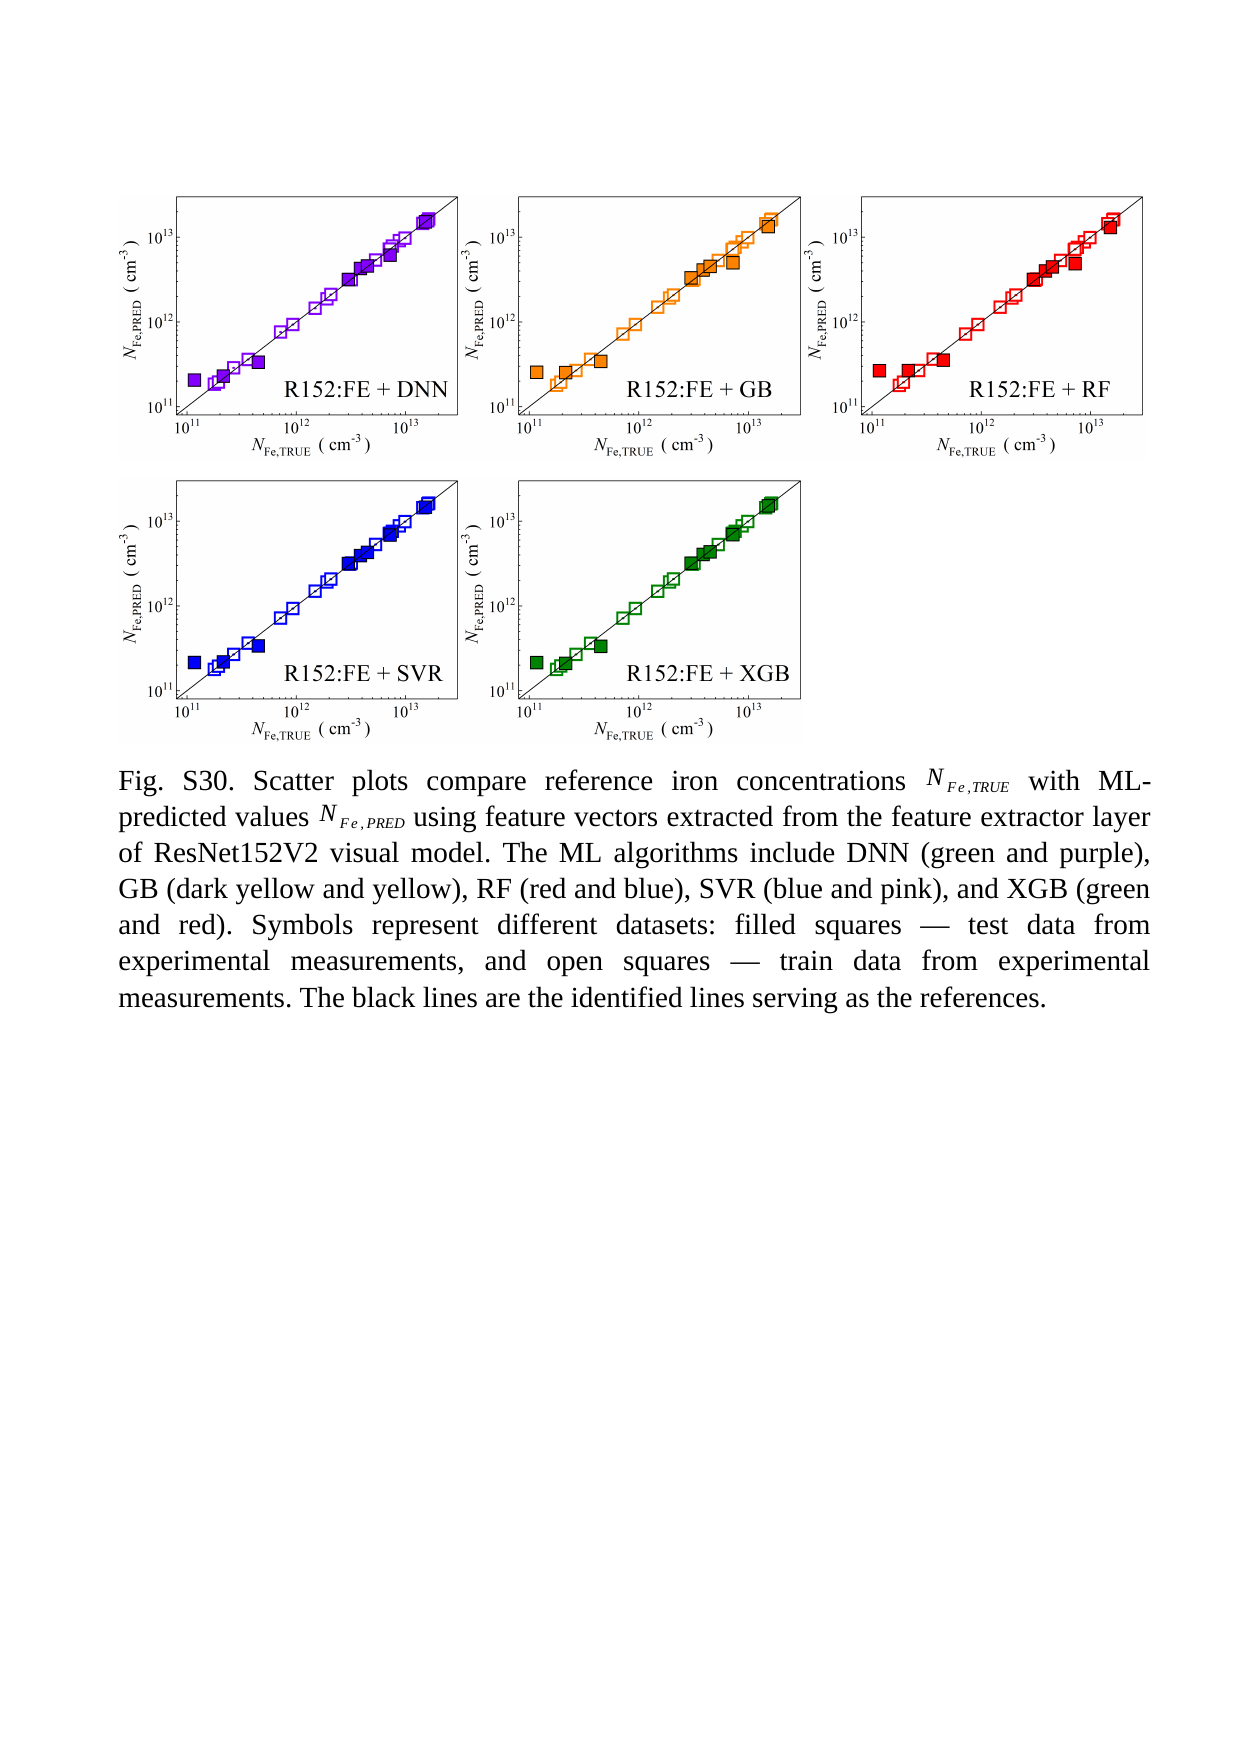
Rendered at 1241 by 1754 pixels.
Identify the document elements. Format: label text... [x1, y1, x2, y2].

picture [118, 194, 1146, 460]
picture [118, 478, 804, 744]
text Fig. S30. Scatter plots compare reference iron concentrations with ML-predicted values using feature vectors extracted from the feature extractor layer of ResNet152V2 visual model. The ML algorithms include DNN (green and purple), GB (dark yellow and yellow), RF (red and blue), SVR (blue and pink), and XGB (green and red). Symbols represent different datasets: filled squares — test data from experimental measurements, and open squares — train data from experimental measurements. The black lines are the identified lines serving as the references. [118, 763, 1152, 1013]
